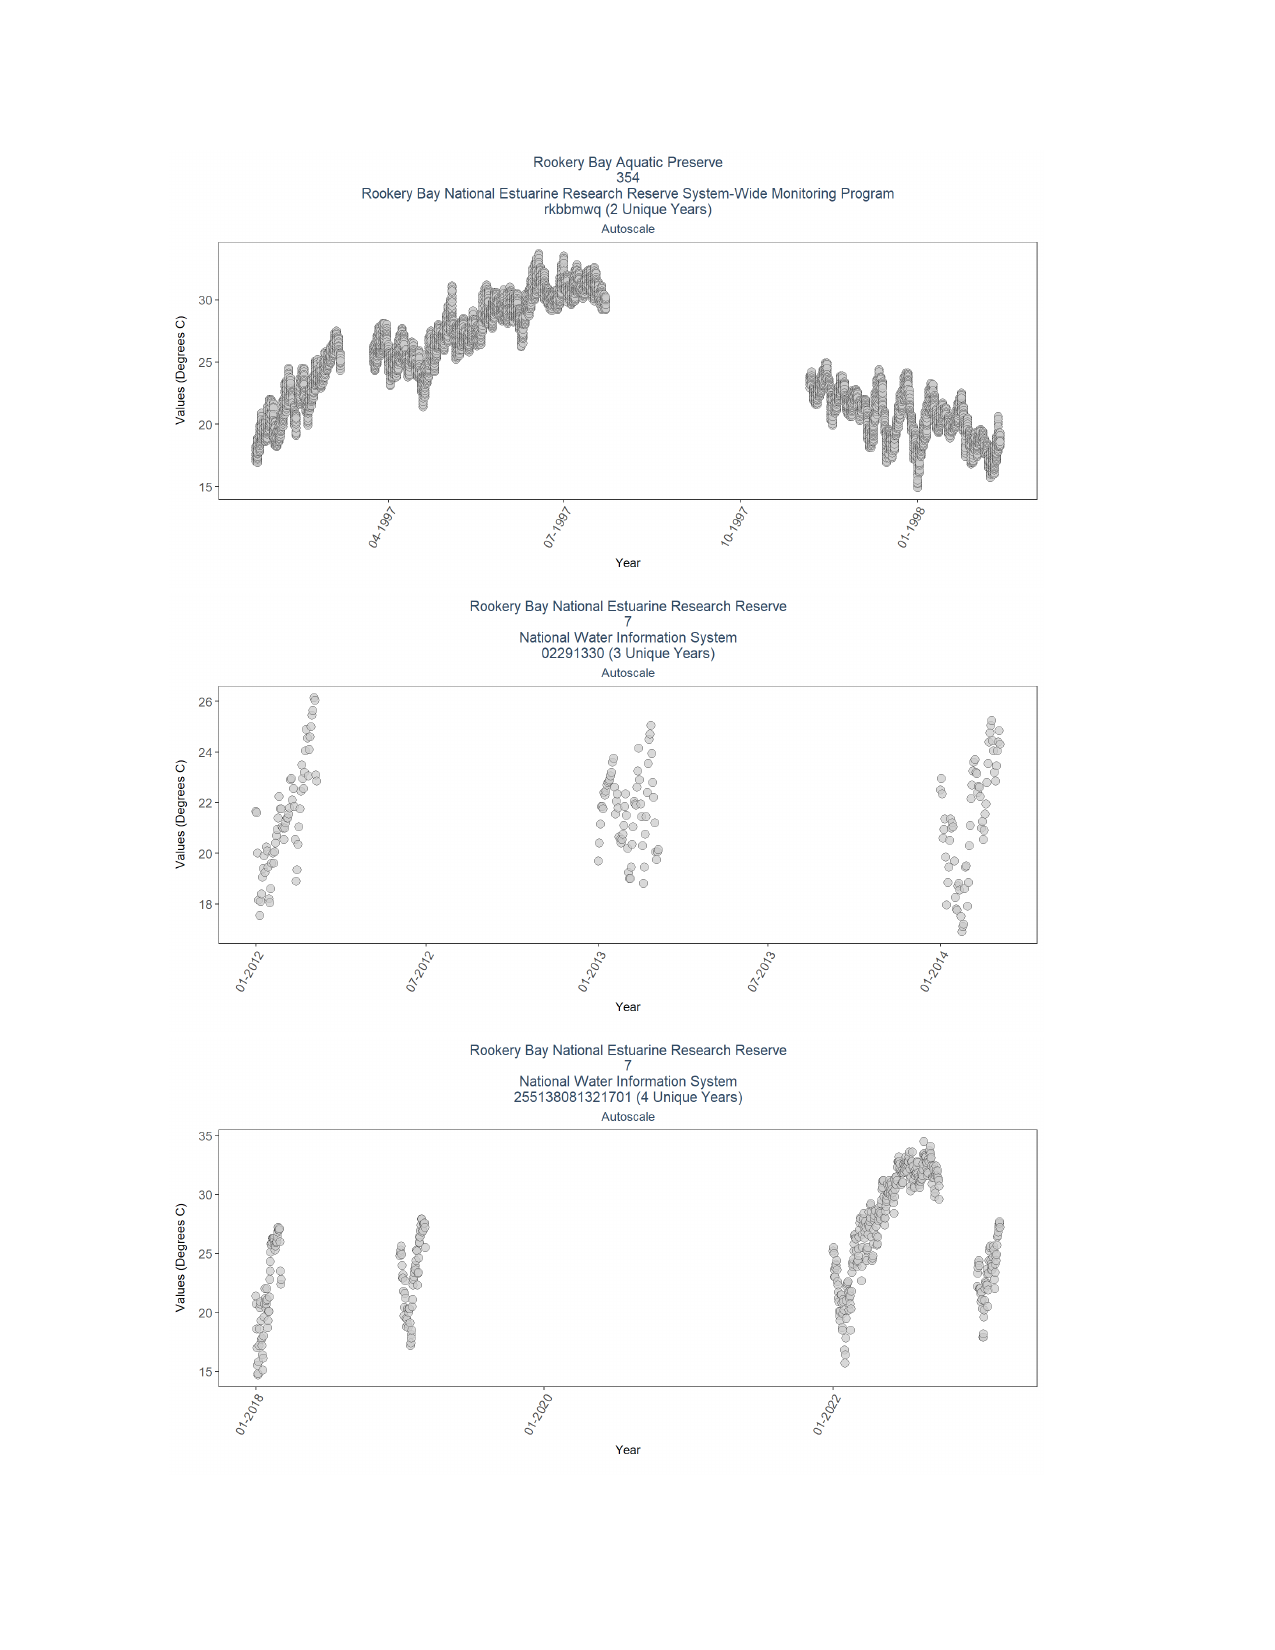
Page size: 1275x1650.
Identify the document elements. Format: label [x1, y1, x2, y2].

picture [168, 593, 1044, 1032]
picture [168, 150, 1044, 588]
picture [168, 1037, 1044, 1475]
